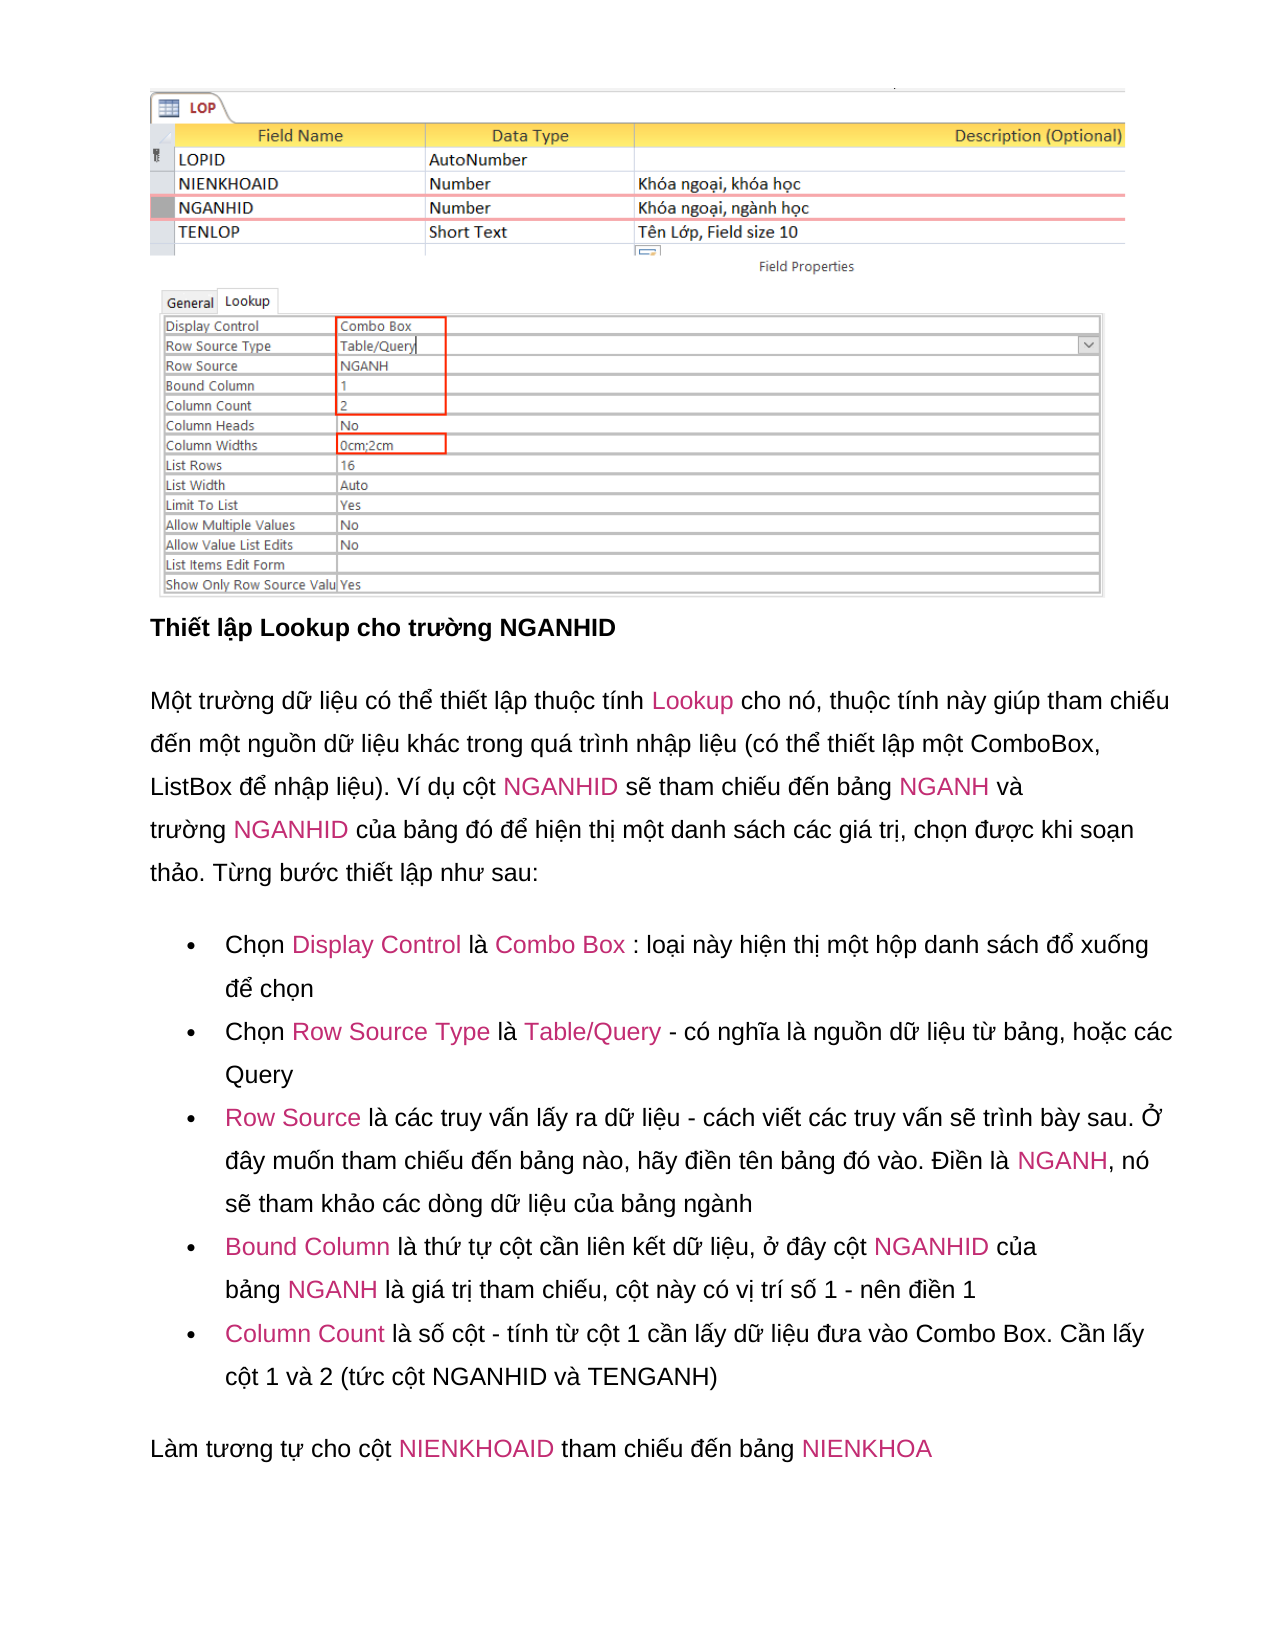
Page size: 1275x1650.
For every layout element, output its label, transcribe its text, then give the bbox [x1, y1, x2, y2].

list Chọn Display Control là Combo Box : loại này hiện thị một hộp danh sách đổ xuống để chọn [187, 931, 1181, 1002]
list Column Count là số cột - tính từ cột 1 cần lấy dữ liệu đưa vào Combo Box. Cần lấy cột 1 và 2 (tức cột NGANHID và TENGANH) [187, 1319, 1181, 1391]
list Row Source là các truy vấn lấy ra dữ liệu - cách viết các truy vấn sẽ trình bày sau. Ở đây muốn tham chiếu đến bảng nào, hãy điền tên bảng đó vào. Điền là NGANH, nó sẽ tham khảo các dòng dữ liệu của bảng ngành [187, 1103, 1181, 1218]
text Thiết lập Lookup cho trường NGANHID [150, 613, 1181, 642]
text Một trường dữ liệu có thể thiết lập thuộc tính Lookup cho nó, thuộc tính này giúp tham chiếu đến một nguồn dữ liệu khác trong quá trình nhập liệu (có thể thiết lập một ComboBox, ListBox để nhập liệu). Ví dụ cột NGANHID sẽ tham chiếu đến bảng NGANH và trường NGANHID của bảng đó để hiện thị một danh sách các giá trị, chọn được khi soạn thảo. Từng bước thiết lập như sau: [150, 686, 1181, 887]
list Bound Column là thứ tự cột cần liên kết dữ liệu, ở đây cột NGANHID của bảng NGANH là giá trị tham chiếu, cột này có vị trí số 1 - nên điền 1 [187, 1232, 1181, 1304]
picture [150, 88, 1125, 600]
list Chọn Row Source Type là Table/Query - có nghĩa là nguồn dữ liệu từ bảng, hoặc các Query [187, 1017, 1181, 1089]
text Làm tương tự cho cột NIENKHOAID tham chiếu đến bảng NIENKHOA [150, 1434, 1181, 1463]
